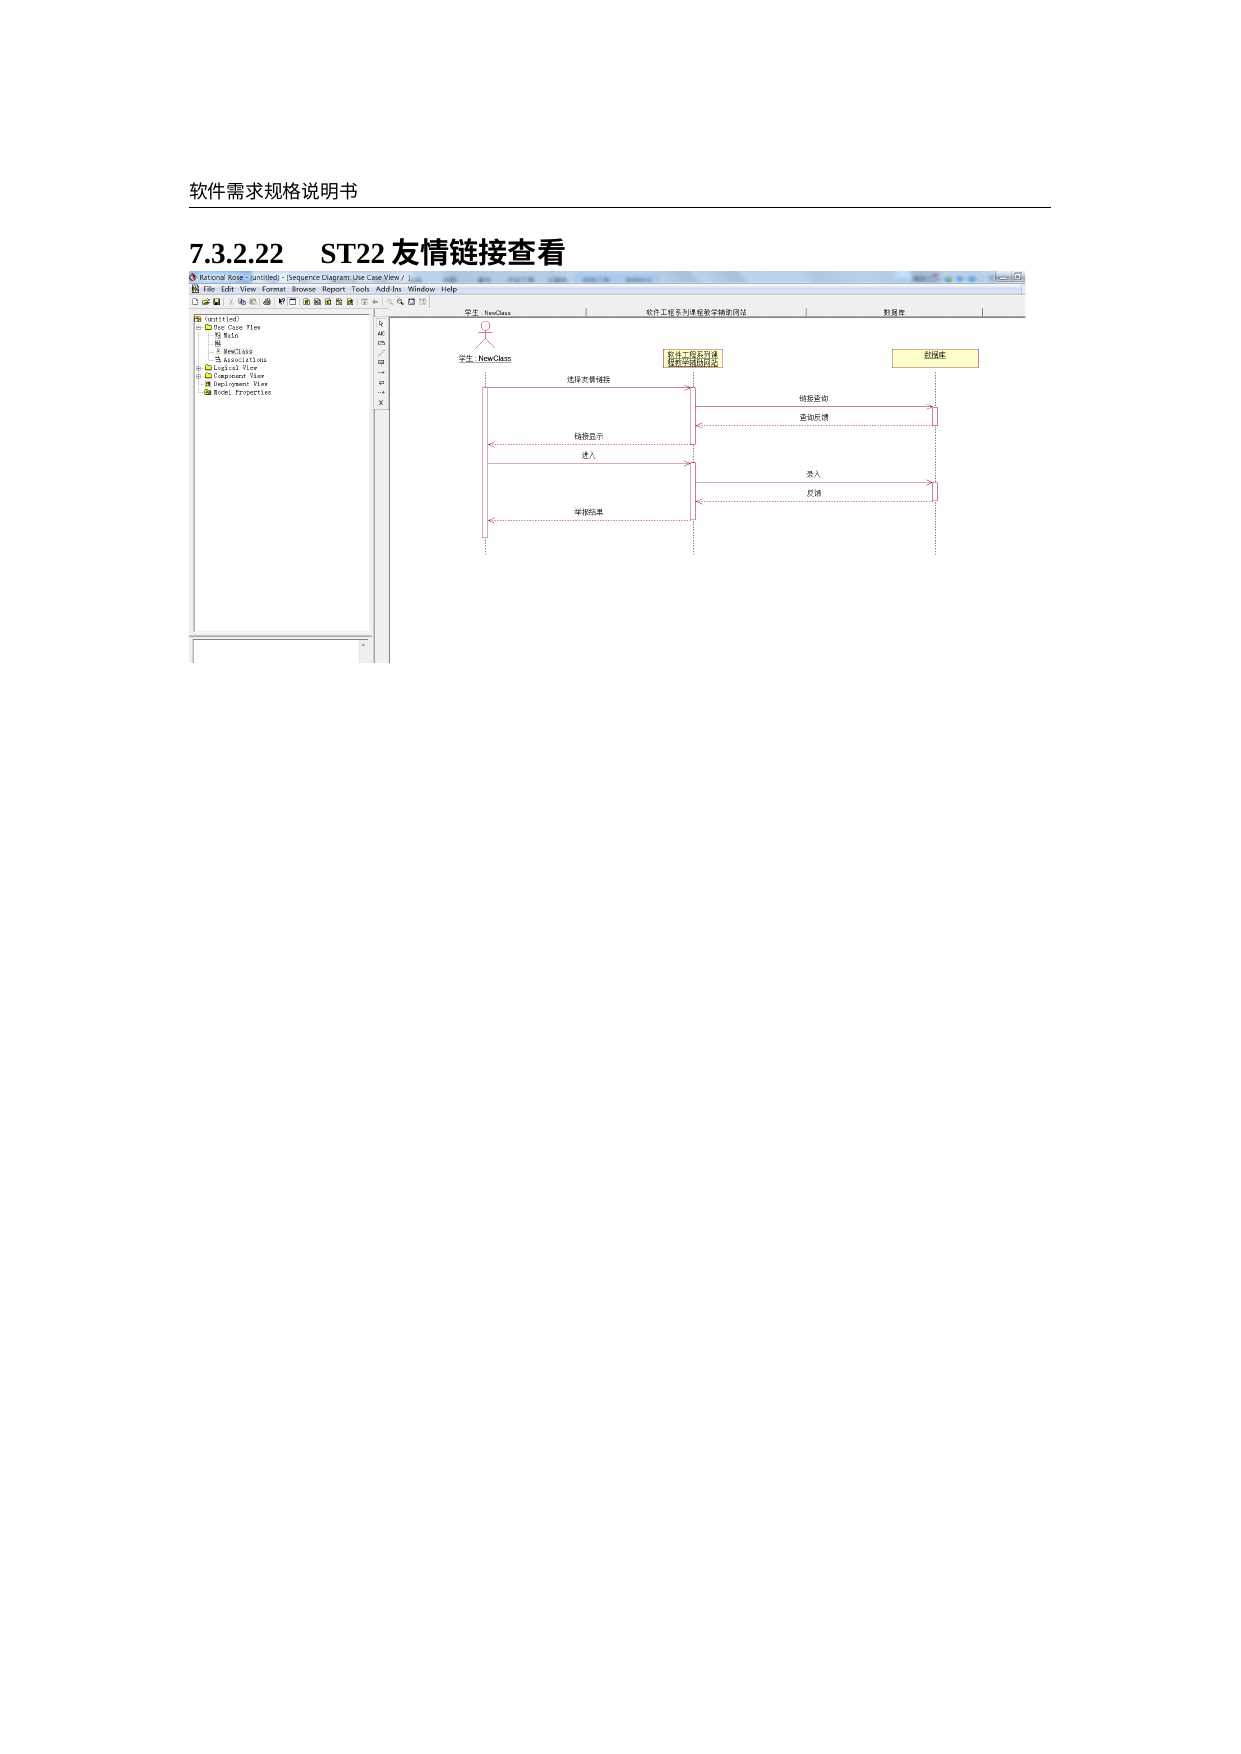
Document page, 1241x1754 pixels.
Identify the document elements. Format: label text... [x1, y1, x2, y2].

picture [188, 271, 1026, 663]
subtitle ST22友情链接查看 [189, 229, 1051, 272]
